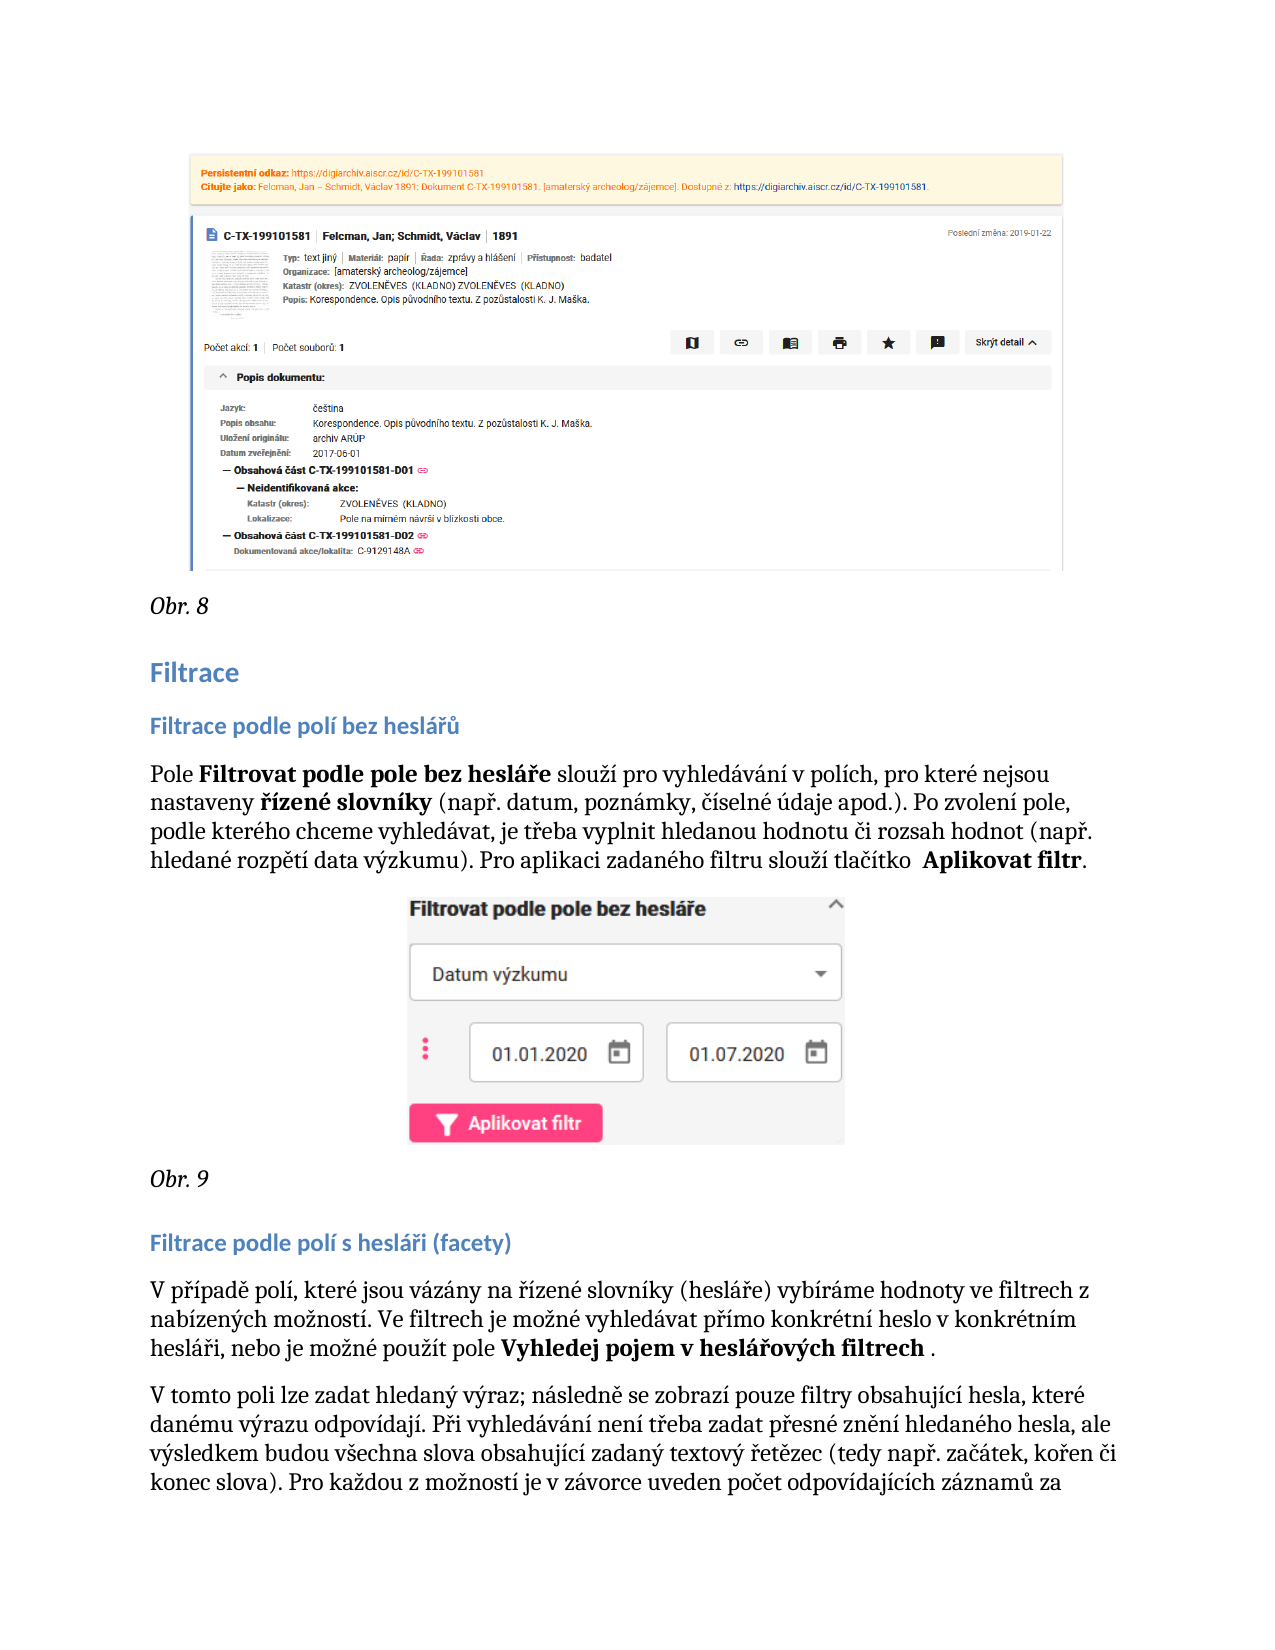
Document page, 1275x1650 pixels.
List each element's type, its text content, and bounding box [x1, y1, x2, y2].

picture [407, 897, 845, 1145]
subtitle Filtrace [150, 654, 1125, 689]
subtitle Filtrace podle polí s hesláři (facety) [150, 1227, 1125, 1258]
subtitle Filtrace podle polí bez heslářů [150, 710, 1125, 741]
table_header Obr. 9 [139, 893, 1114, 1206]
picture [188, 153, 1064, 571]
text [150, 1381, 1125, 1496]
text V případě polí, které jsou vázány na řízené slovníky (hesláře) vybíráme hodnoty ve filtrech z nabízených možností. Ve filtrech je možné vyhledávat přímo konkrétní heslo v konkrétním hesláři, nebo je možné použít pole Vyhledej pojem v heslářových filtrech . [150, 1276, 1125, 1363]
table_header Obr. 8 [139, 150, 1114, 633]
text Pole Filtrovat podle pole bez hesláře slouží pro vyhledávání v polích, pro které nejsou nastaveny řízené slovníky (např. datum, poznámky, číselné údaje apod.). Po zvolení pole, podle kterého chceme vyhledávat, je třeba vyplnit hledanou hodnotu či rozsah hodnot (např. hledané rozpětí data výzkumu). Pro aplikaci zadaného filtru slouží tlačítko Aplikovat filtr. [150, 759, 1125, 874]
